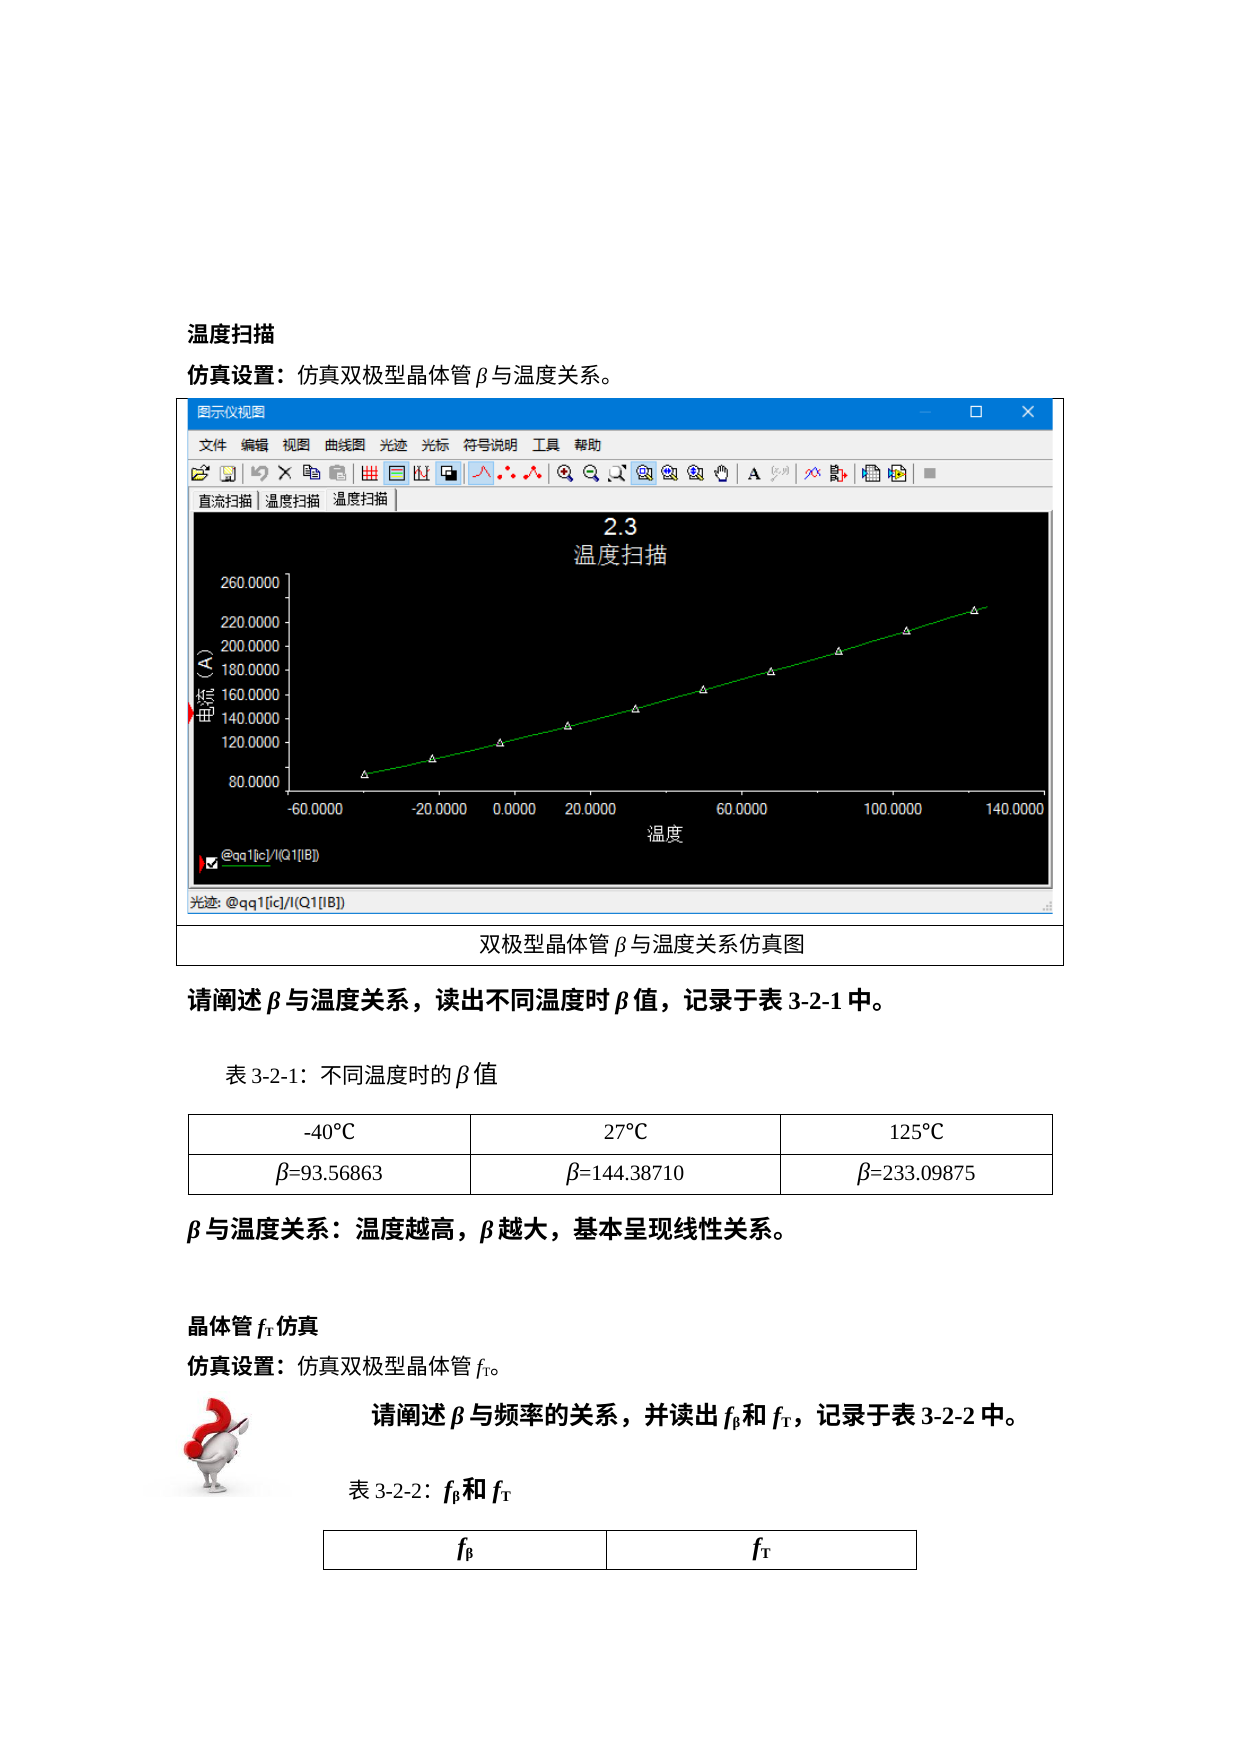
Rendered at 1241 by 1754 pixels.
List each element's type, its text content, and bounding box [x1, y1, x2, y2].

text 晶体管fT仿真 [187, 1308, 1053, 1341]
picture [132, 1391, 292, 1497]
table_header fT [607, 1531, 916, 1569]
table_header 125℃ [781, 1115, 1052, 1154]
table_header [177, 399, 1063, 925]
text 仿真设置：仿真双极型晶体管β与温度关系。 [187, 357, 1053, 390]
text 请阐述β与温度关系，读出不同温度时β值，记录于表3-2-1中。 [187, 966, 1053, 1031]
text β与温度关系：温度越高，β越大，基本呈现线性关系。 [187, 1195, 1053, 1260]
table_header 27℃ [471, 1115, 780, 1154]
table_header -40℃ [189, 1115, 470, 1154]
table_header fβ [324, 1531, 606, 1569]
table_cell 双极型晶体管β与温度关系仿真图 [177, 926, 1063, 965]
table_cell β=233.09875 [781, 1155, 1052, 1194]
text 仿真设置：仿真双极型晶体管fT。 [187, 1349, 1053, 1381]
text 温度扫描 [187, 317, 1053, 349]
text 表3-2-2：fβ和fT [225, 1455, 1053, 1520]
text 请阐述β与频率的关系，并读出fβ和fT，记录于表3-2-2中。 [225, 1381, 1053, 1446]
table_cell β=144.38710 [471, 1155, 780, 1194]
table_cell β=93.56863 [189, 1155, 470, 1194]
text 表3-2-1：不同温度时的β值 [225, 1040, 1053, 1105]
picture [187, 398, 1053, 914]
